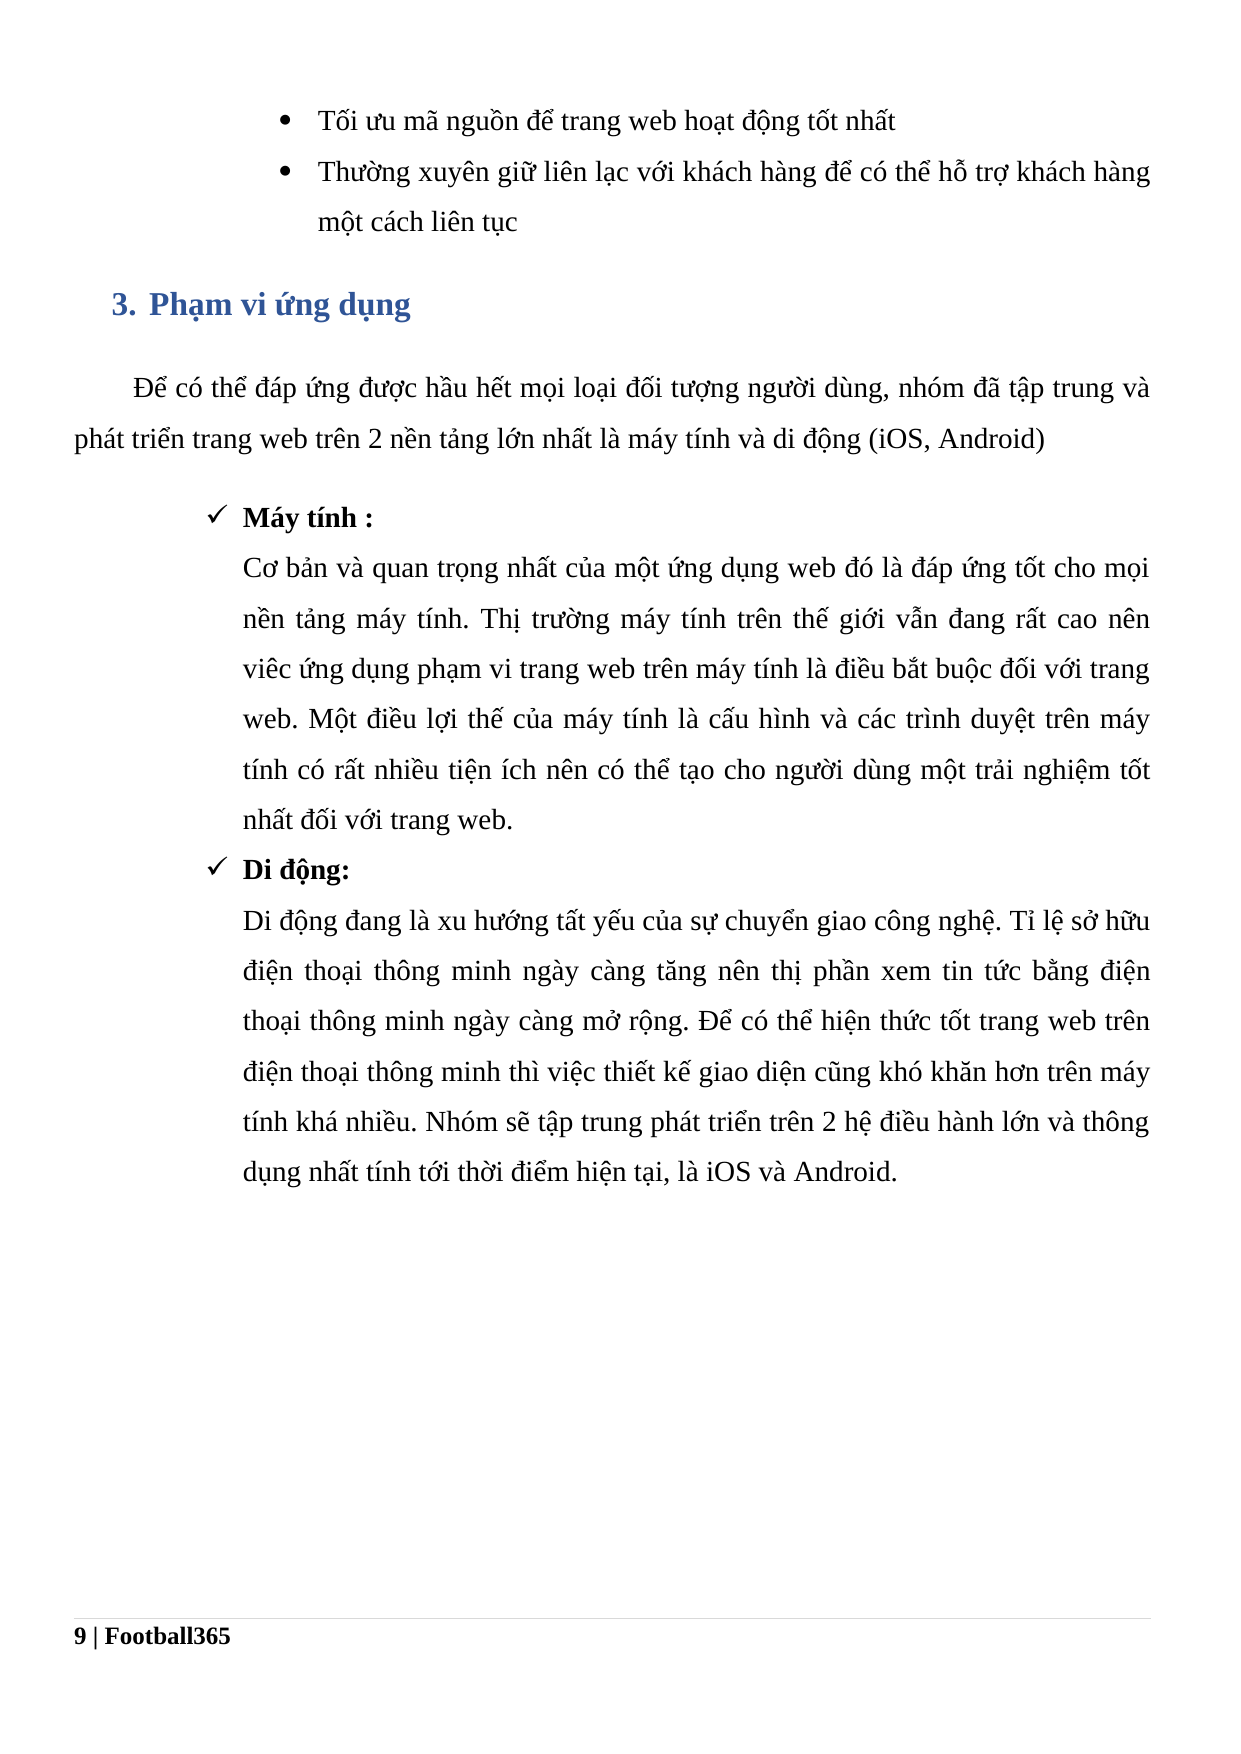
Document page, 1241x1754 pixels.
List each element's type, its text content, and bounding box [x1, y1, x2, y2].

list Thường xuyên giữ liên lạc với khách hàng để có thể hỗ trợ khách hàng một cách liên tục [280, 154, 1151, 238]
subtitle Phạm vi ứng dụng [111, 284, 1151, 322]
list Di động: [205, 852, 1151, 886]
list Máy tính : [205, 500, 1151, 534]
list Di động đang là xu hướng tất yếu của sự chuyển giao công nghệ. Tỉ lệ sở hữu điện thoại thông minh ngày càng tăng nên thị phần xem tin tức bằng điện thoại thông minh ngày càng mở rộng. Để có thể hiện thức tốt trang web trên điện thoại thông minh thì việc thiết kế giao diện cũng khó khăn hơn trên máy tính khá nhiều. Nhóm sẽ tập trung phát triển trên 2 hệ điều hành lớn và thông dụng nhất tính tới thời điểm hiện tại, là iOS và Android. [243, 903, 1151, 1188]
text Để có thể đáp ứng được hầu hết mọi loại đối tượng người dùng, nhóm đã tập trung và phát triển trang web trên 2 nền tảng lớn nhất là máy tính và di động (iOS, Android) [74, 370, 1151, 454]
list Cơ bản và quan trọng nhất của một ứng dụng web đó là đáp ứng tốt cho mọi nền tảng máy tính. Thị trường máy tính trên thế giới vẫn đang rất cao nên viêc ứng dụng phạm vi trang web trên máy tính là điều bắt buộc đối với trang web. Một điều lợi thế của máy tính là cấu hình và các trình duyệt trên máy tính có rất nhiều tiện ích nên có thể tạo cho người dùng một trải nghiệm tốt nhất đối với trang web. [243, 551, 1151, 836]
list Tối ưu mã nguồn để trang web hoạt động tốt nhất [280, 103, 1151, 137]
